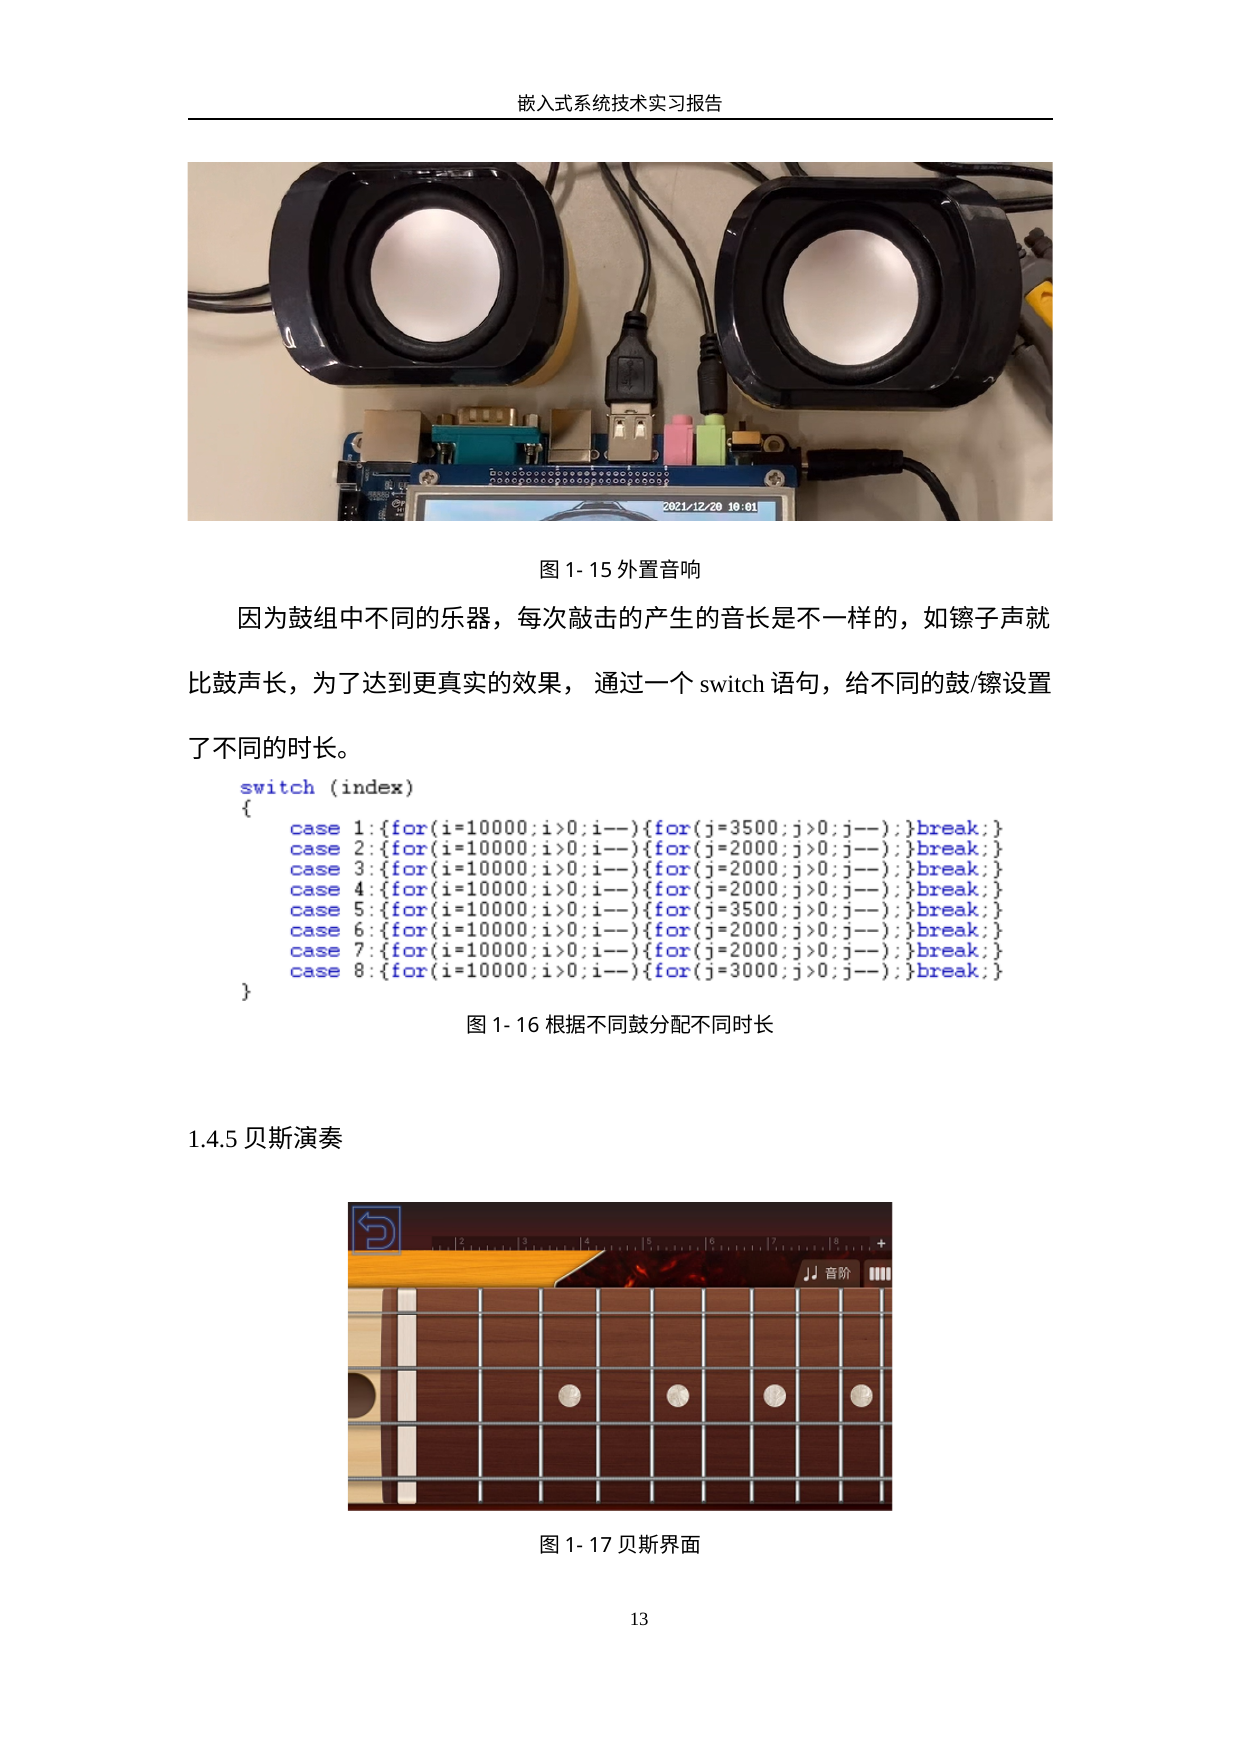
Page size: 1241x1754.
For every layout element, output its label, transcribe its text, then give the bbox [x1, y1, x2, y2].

picture [187, 162, 1053, 521]
picture [347, 1202, 893, 1511]
text 图1- 16 根据不同鼓分配不同时长 [187, 1007, 1053, 1039]
text 图1- 17 贝斯界面 [187, 1527, 1053, 1559]
subtitle 1.4.5 贝斯演奏 [187, 1104, 1053, 1169]
text 图1- 15 外置音响 [187, 552, 1053, 584]
picture [222, 779, 1019, 1006]
text 因为鼓组中不同的乐器，每次敲击的产生的音长是不一样的，如镲子声就比鼓声长，为了达到更真实的效果， 通过一个switch语句，给不同的鼓/镲设置了不同的时长。 [187, 584, 1053, 779]
